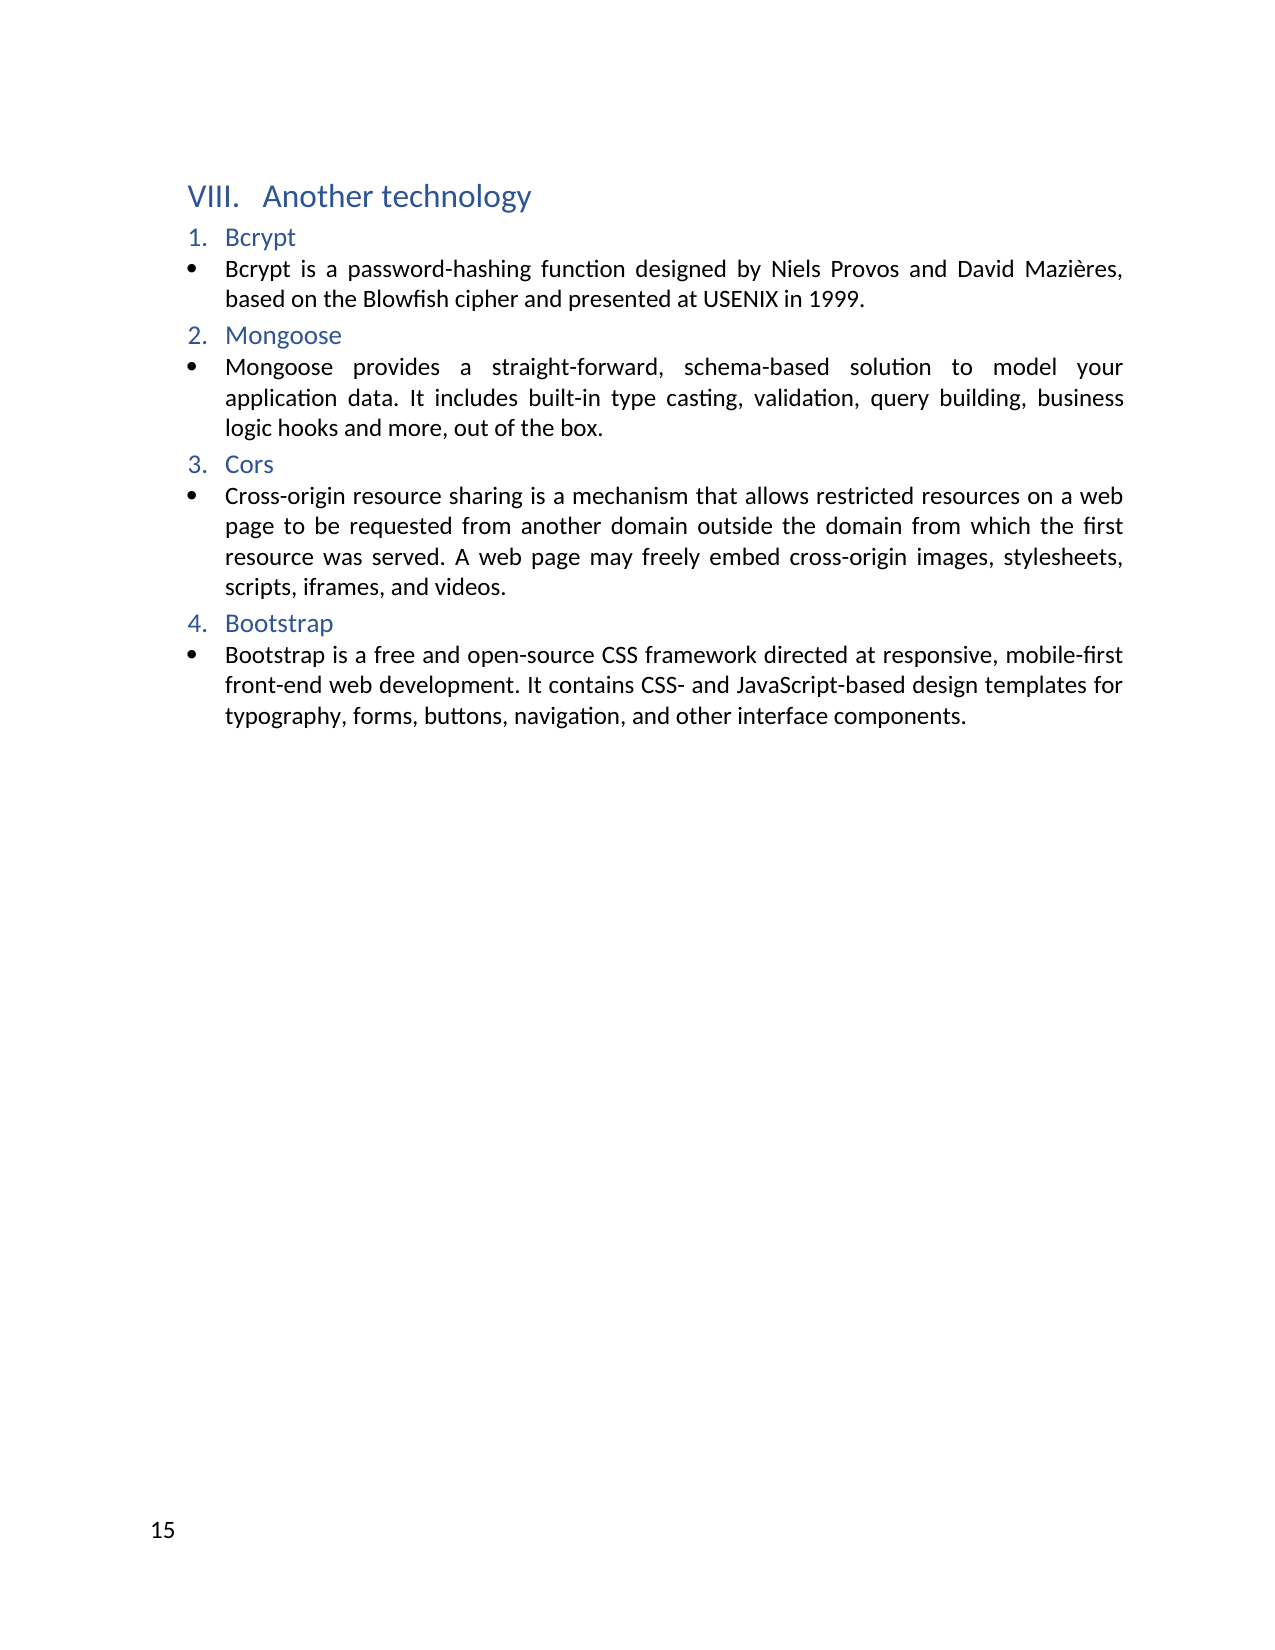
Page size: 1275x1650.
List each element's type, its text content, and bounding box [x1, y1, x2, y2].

subtitle Mongoose [187, 318, 1125, 351]
list Mongoose provides a straight-forward, schema-based solution to model your application data. It includes built-in type casting, validation, query building, business logic hooks and more, out of the box. [187, 351, 1125, 443]
list Cross-origin resource sharing is a mechanism that allows restricted resources on a web page to be requested from another domain outside the domain from which the first resource was served. A web page may freely embed cross-origin images, stylesheets, scripts, iframes, and videos. [187, 480, 1125, 602]
subtitle Another technology [187, 175, 1125, 216]
list Bcrypt is a password-hashing function designed by Niels Provos and David Mazières, based on the Blowfish cipher and presented at USENIX in 1999. [187, 253, 1125, 314]
subtitle Bcrypt [187, 220, 1125, 253]
subtitle Bootstrap [187, 606, 1125, 639]
subtitle Cors [187, 447, 1125, 480]
list Bootstrap is a free and open-source CSS framework directed at responsive, mobile-first front-end web development. It contains CSS- and JavaScript-based design templates for typography, forms, buttons, navigation, and other interface components. [187, 639, 1125, 731]
